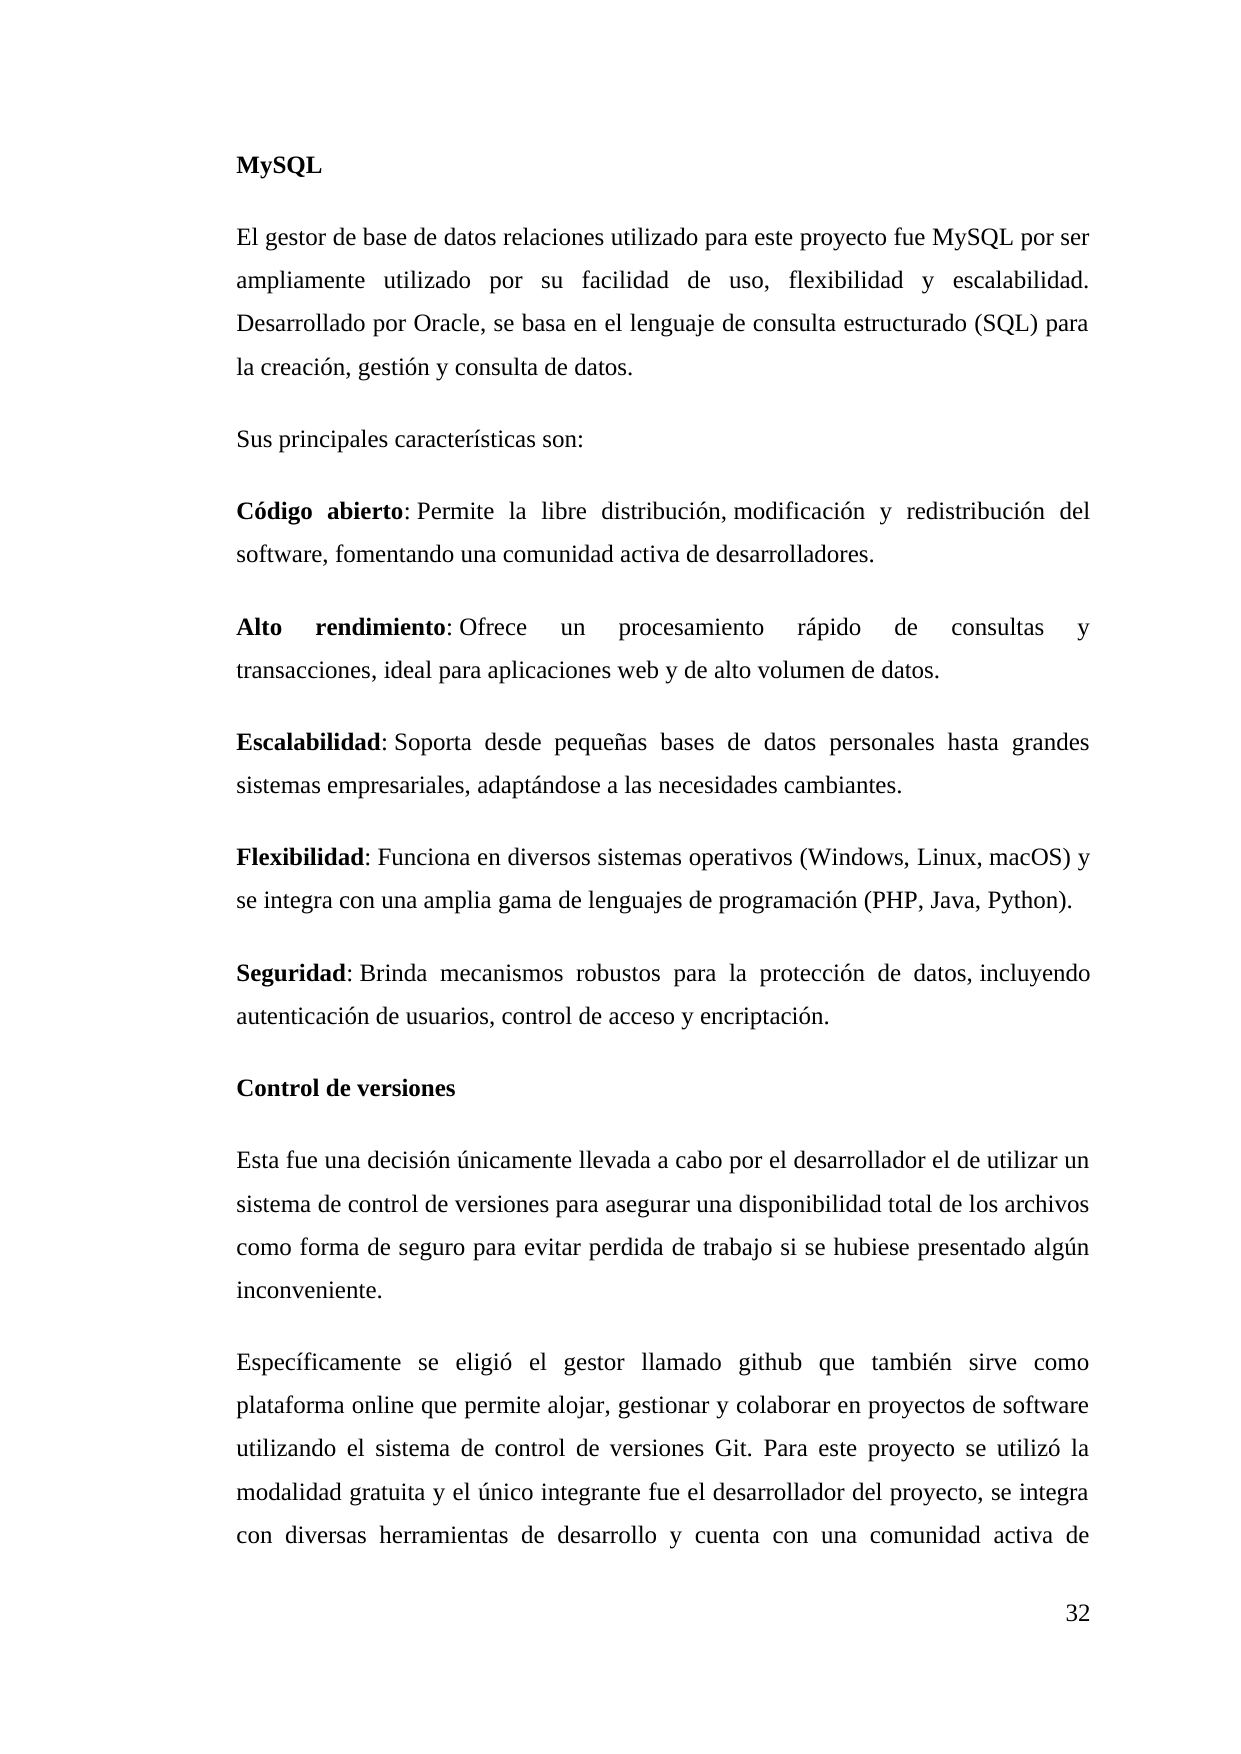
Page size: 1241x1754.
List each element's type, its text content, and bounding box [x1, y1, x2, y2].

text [236, 1347, 1090, 1548]
text Código abierto: Permite la libre distribución, modificación y redistribución del software, fomentando una comunidad activa de desarrolladores. [236, 496, 1090, 568]
subtitle Control de versiones [236, 1073, 1090, 1102]
text Alto rendimiento: Ofrece un procesamiento rápido de consultas y transacciones, ideal para aplicaciones web y de alto volumen de datos. [236, 612, 1090, 683]
text Sus principales características son: [236, 424, 1090, 453]
text El gestor de base de datos relaciones utilizado para este proyecto fue MySQL por ser ampliamente utilizado por su facilidad de uso, flexibilidad y escalabilidad. Desarrollado por Oracle, se basa en el lenguaje de consulta estructurado (SQL) para la creación, gestión y consulta de datos. [236, 222, 1090, 380]
text Escalabilidad: Soporta desde pequeñas bases de datos personales hasta grandes sistemas empresariales, adaptándose a las necesidades cambiantes. [236, 727, 1090, 799]
text Seguridad: Brinda mecanismos robustos para la protección de datos, incluyendo autenticación de usuarios, control de acceso y encriptación. [236, 958, 1090, 1030]
subtitle MySQL [236, 150, 1090, 179]
text Esta fue una decisión únicamente llevada a cabo por el desarrollador el de utilizar un sistema de control de versiones para asegurar una disponibilidad total de los archivos como forma de seguro para evitar perdida de trabajo si se hubiese presentado algún inconveniente. [236, 1146, 1090, 1304]
text Flexibilidad: Funciona en diversos sistemas operativos (Windows, Linux, macOS) y se integra con una amplia gama de lenguajes de programación (PHP, Java, Python). [236, 842, 1090, 914]
